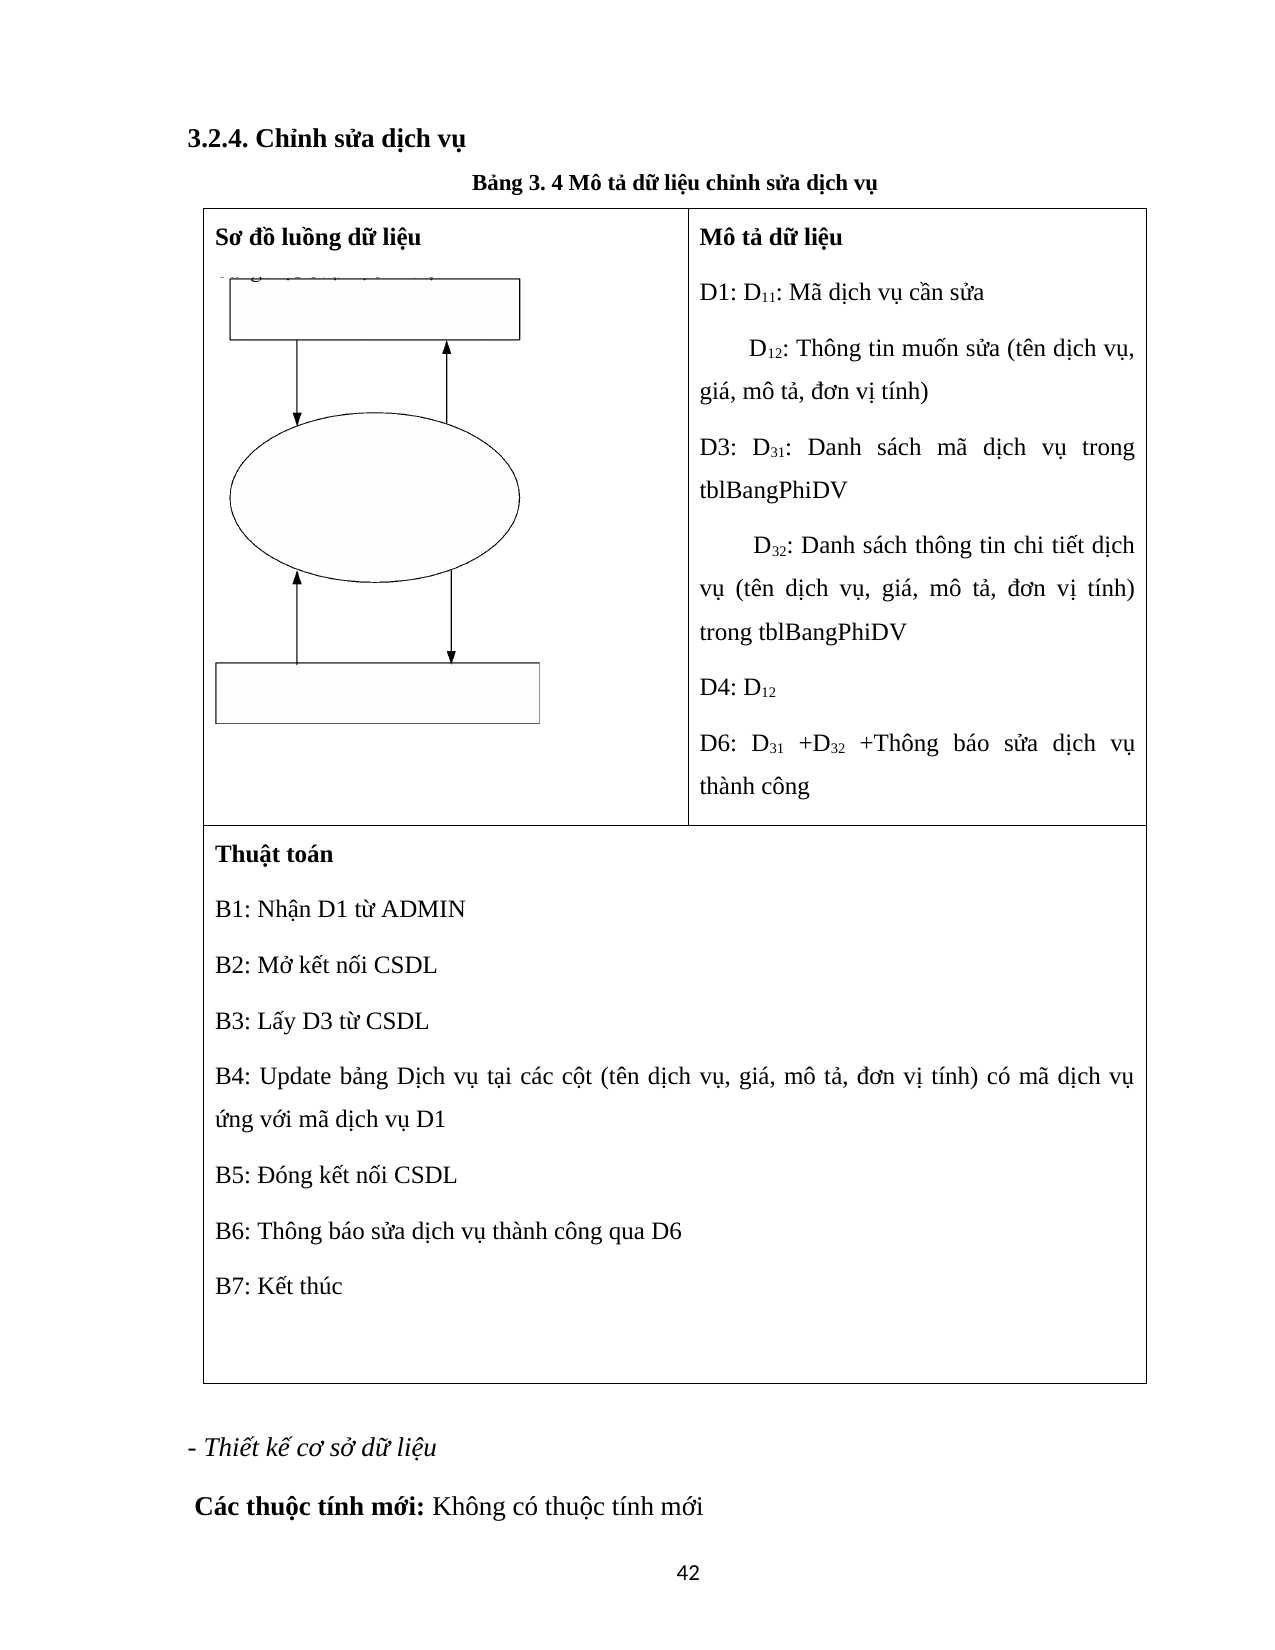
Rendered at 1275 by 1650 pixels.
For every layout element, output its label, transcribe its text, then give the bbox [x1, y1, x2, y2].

table_header Mô tả dữ liệu D1: D11: Mã dịch vụ cần sửa D12: Thông tin muốn sửa (tên dịch vụ, giá, mô tả, đơn vị tính) D3: D31: Danh sách mã dịch vụ trong tblBangPhiDV D32: Danh sách thông tin chi tiết dịch vụ (tên dịch vụ, giá, mô tả, đơn vị tính) trong tblBangPhiDV D4: D12 D6: D31 +D32 +Thông báo sửa dịch vụ thành công [689, 209, 1146, 825]
table_cell Thuật toán B1: Nhận D1 từ ADMIN B2: Mở kết nối CSDL B3: Lấy D3 từ CSDL B4: Update bảng Dịch vụ tại các cột (tên dịch vụ, giá, mô tả, đơn vị tính) có mã dịch vụ ứng với mã dịch vụ D1 B5: Đóng kết nối CSDL B6: Thông báo sửa dịch vụ thành công qua D6 B7: Kết thúc [204, 826, 1146, 1382]
picture [214, 277, 540, 724]
text Các thuộc tính mới: Không có thuộc tính mới [187, 1490, 1162, 1521]
text - Thiết kế cơ sở dữ liệu [187, 1431, 1162, 1462]
table_header Sơ đồ luồng dữ liệu [204, 209, 688, 825]
text 3.2.4. Chỉnh sửa dịch vụ [187, 122, 1162, 153]
text Bảng 3. 4 Mô tả dữ liệu chỉnh sửa dịch vụ [187, 168, 1162, 195]
